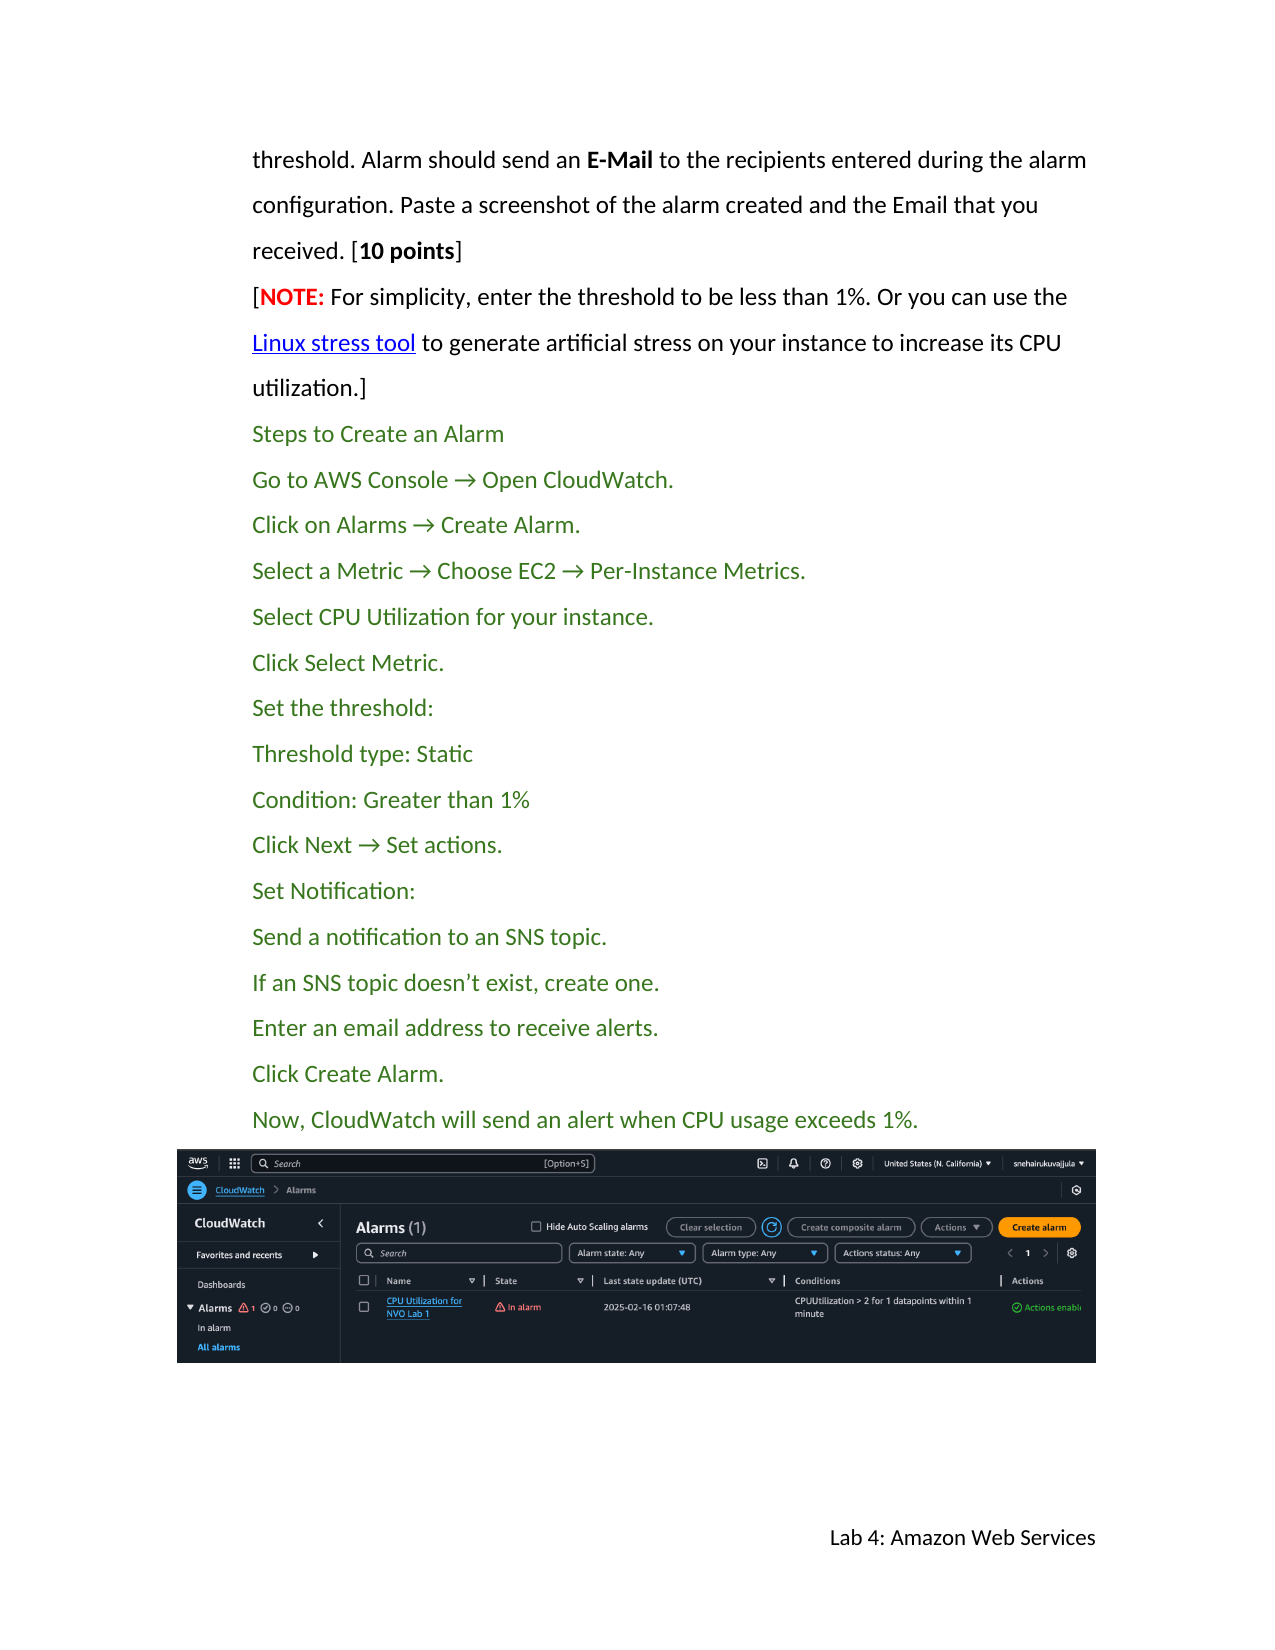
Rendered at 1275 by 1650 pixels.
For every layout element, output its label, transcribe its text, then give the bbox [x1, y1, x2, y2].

text If an SNS topic doesn’t exist, create one. [252, 967, 1096, 997]
picture [177, 1149, 1096, 1363]
text Set Notification: [252, 875, 1096, 906]
text Click Create Alarm. [252, 1058, 1096, 1089]
text Now, CloudWatch will send an alert when CPU usage exceeds 1%. [252, 1104, 1096, 1134]
text Condition: Greater than 1% [252, 784, 1096, 814]
text Steps to Create an Alarm [252, 418, 1096, 449]
text [NOTE: For simplicity, enter the threshold to be less than 1%. Or you can use the Linux stress tool to generate artificial stress on your instance to increase its CPU utilization.] [252, 281, 1096, 403]
text Click Next → Set actions. [252, 830, 1096, 860]
text Select a Metric → Choose EC2 → Per-Instance Metrics. [252, 555, 1096, 586]
text Click Select Metric. [252, 647, 1096, 677]
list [214, 144, 1096, 266]
text Click on Alarms → Create Alarm. [252, 509, 1096, 540]
text Go to AWS Console → Open CloudWatch. [252, 464, 1096, 494]
text Set the threshold: [252, 692, 1096, 723]
text Send a notification to an SNS topic. [252, 921, 1096, 952]
text Threshold type: Static [252, 738, 1096, 769]
text Enter an email address to receive alerts. [252, 1013, 1096, 1043]
text Select CPU Utilization for your instance. [252, 601, 1096, 632]
